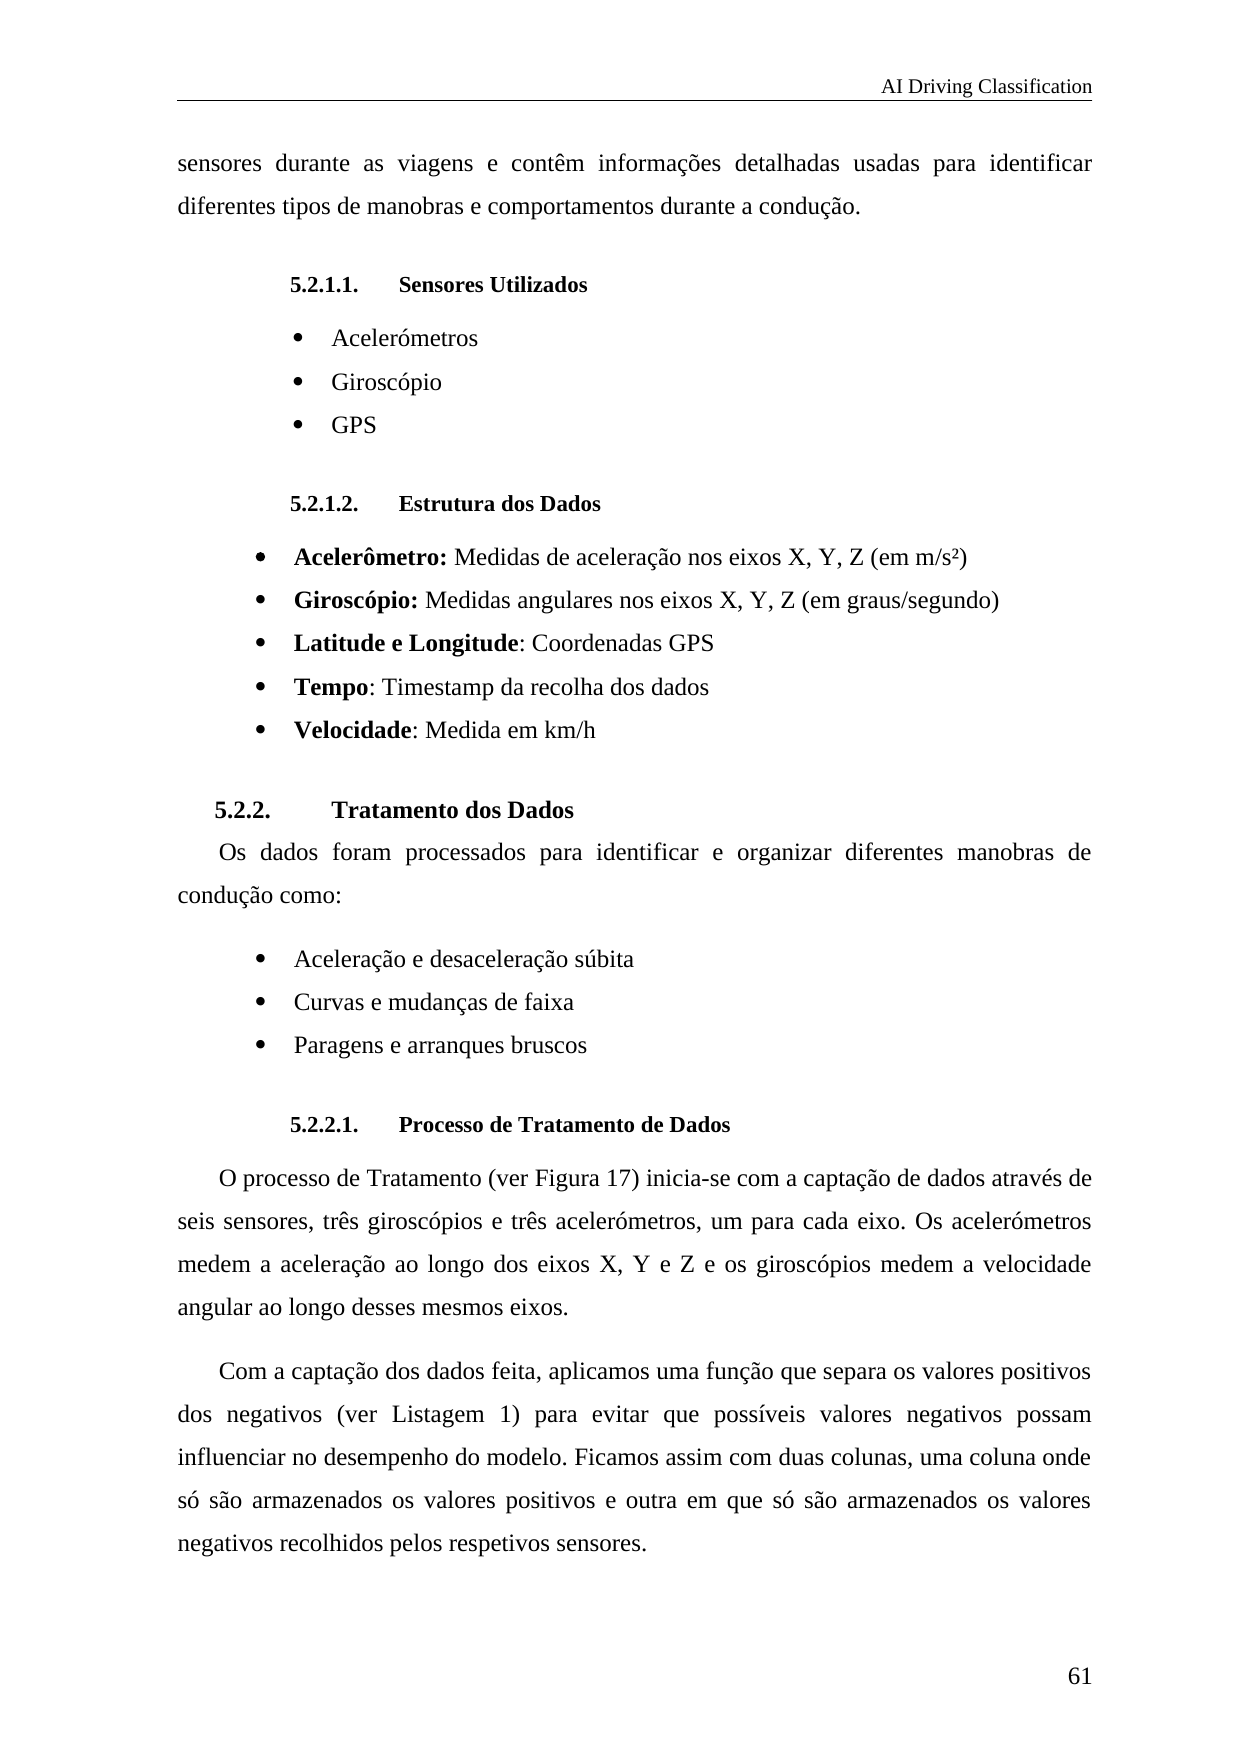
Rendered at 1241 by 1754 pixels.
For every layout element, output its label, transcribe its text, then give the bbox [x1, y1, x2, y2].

subtitle Estrutura dos Dados [290, 490, 1092, 517]
list Velocidade: Medida em km/h [256, 715, 1092, 743]
list Acelerómetros [293, 323, 1092, 352]
list Aceleração e desaceleração súbita [256, 944, 1092, 972]
subtitle Processo de Tratamento de Dados [290, 1111, 1092, 1137]
list Latitude e Longitude: Coordenadas GPS [256, 628, 1092, 657]
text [177, 148, 1092, 219]
subtitle Tratamento dos Dados [214, 795, 1092, 824]
text Os dados foram processados para identificar e organizar diferentes manobras de condução como: [177, 837, 1092, 908]
subtitle Sensores Utilizados [290, 271, 1092, 298]
list GPS [293, 410, 1092, 438]
list Curvas e mudanças de faixa [256, 987, 1092, 1016]
list Paragens e arranques bruscos [256, 1030, 1092, 1059]
list Giroscópio [293, 367, 1092, 395]
list Tempo: Timestamp da recolha dos dados [256, 672, 1092, 700]
list Acelerômetro: Medidas de aceleração nos eixos X, Y, Z (em m/s²) [256, 542, 1092, 571]
list Giroscópio: Medidas angulares nos eixos X, Y, Z (em graus/segundo) [256, 585, 1092, 614]
text Com a captação dos dados feita, aplicamos uma função que separa os valores positivos dos negativos (ver Listagem 1) para evitar que possíveis valores negativos possam influenciar no desempenho do modelo. Ficamos assim com duas colunas, uma coluna onde só são armazenados os valores positivos e outra em que só são armazenados os valores negativos recolhidos pelos respetivos sensores. [177, 1356, 1092, 1557]
